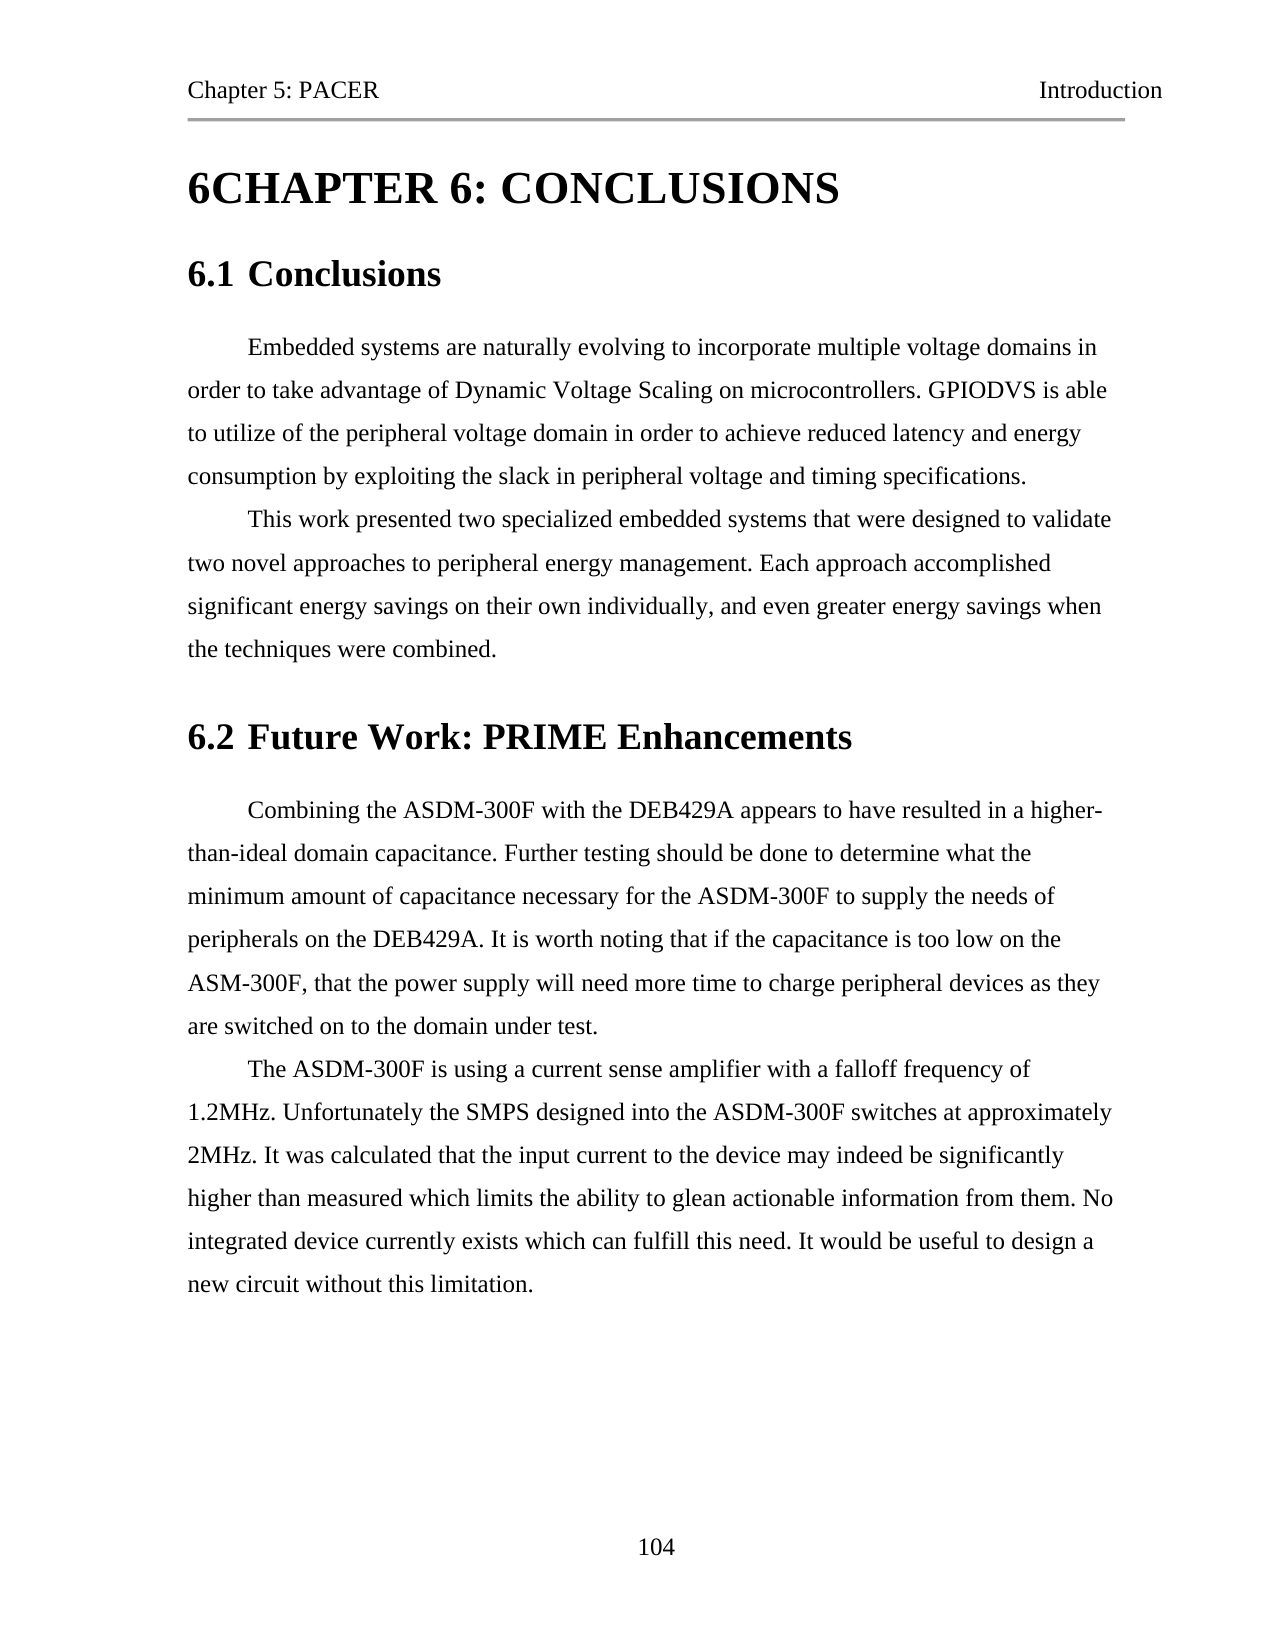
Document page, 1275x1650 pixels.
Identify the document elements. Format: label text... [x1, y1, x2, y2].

text Combining the ASDM-300F with the DEB429A appears to have resulted in a higher-than-ideal domain capacitance. Further testing should be done to determine what the minimum amount of capacitance necessary for the ASDM-300F to supply the needs of peripherals on the DEB429A. It is worth noting that if the capacitance is too low on the ASM-300F, that the power supply will need more time to charge peripheral devices as they are switched on to the domain under test. [187, 795, 1125, 1039]
subtitle Future Work: PRIME Enhancements [187, 714, 1125, 758]
text Embedded systems are naturally evolving to incorporate multiple voltage domains in order to take advantage of Dynamic Voltage Scaling on microcontrollers. GPIODVS is able to utilize of the peripheral voltage domain in order to achieve reduced latency and energy consumption by exploiting the slack in peripheral voltage and timing specifications. [187, 332, 1125, 490]
subtitle Chapter 6: Conclusions [187, 161, 1125, 214]
subtitle Conclusions [187, 251, 1125, 294]
text The ASDM-300F is using a current sense amplifier with a falloff frequency of 1.2MHz. Unfortunately the SMPS designed into the ASDM-300F switches at approximately 2MHz. It was calculated that the input current to the device may indeed be significantly higher than measured which limits the ability to glean actionable information from them. No integrated device currently exists which can fulfill this need. It would be useful to design a new circuit without this limitation. [187, 1054, 1125, 1298]
text This work presented two specialized embedded systems that were designed to validate two novel approaches to peripheral energy management. Each approach accomplished significant energy savings on their own individually, and even greater energy savings when the techniques were combined. [187, 504, 1125, 663]
